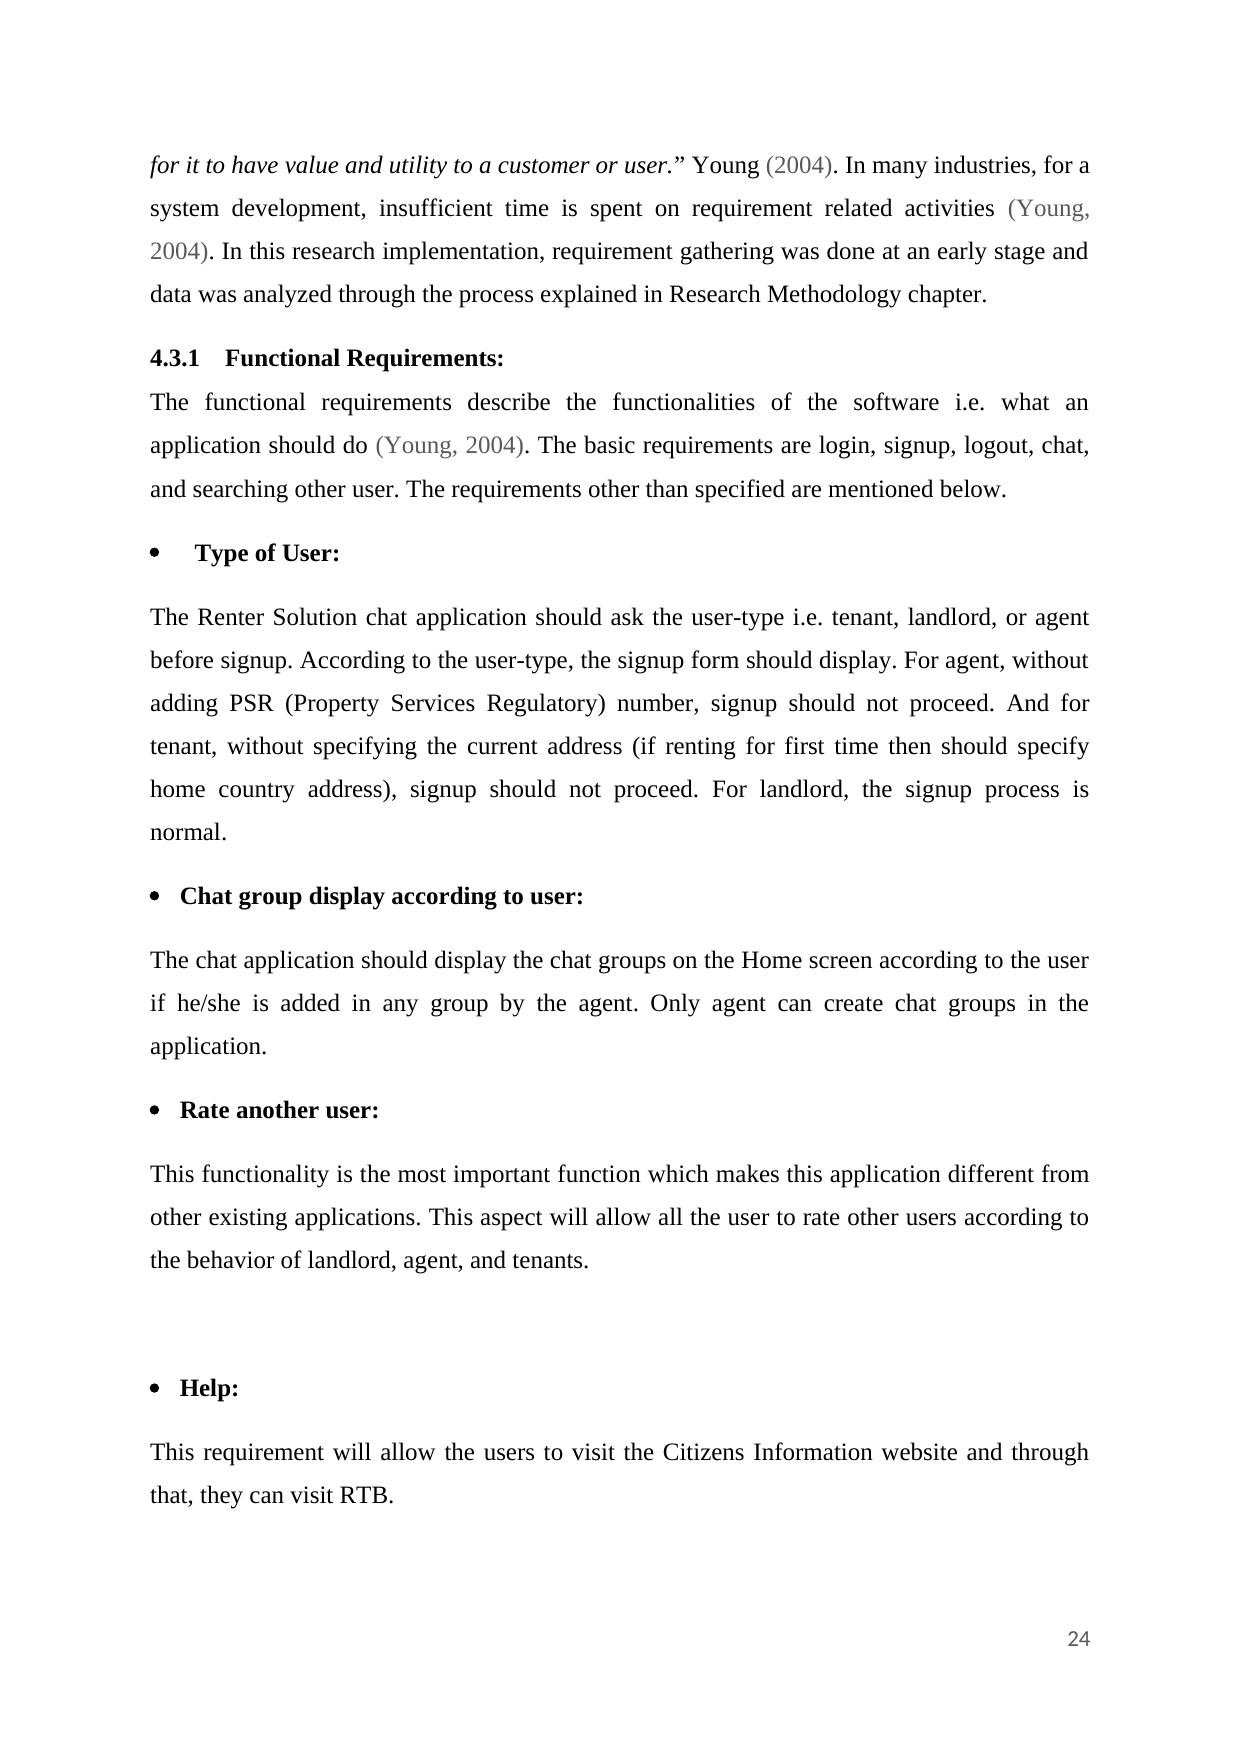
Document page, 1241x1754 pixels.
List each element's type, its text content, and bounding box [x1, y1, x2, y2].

text This requirement will allow the users to visit the Citizens Information website and through that, they can visit RTB. [150, 1437, 1090, 1509]
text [150, 150, 1090, 308]
list Chat group display according to user: [150, 881, 1090, 910]
list Help: [150, 1373, 1090, 1402]
list Type of User: [150, 538, 1090, 566]
text The Renter Solution chat application should ask the user-type i.e. tenant, landlord, or agent before signup. According to the user-type, the signup form should display. For agent, without adding PSR (Property Services Regulatory) number, signup should not proceed. And for tenant, without specifying the current address (if renting for first time then should specify home country address), signup should not proceed. For landlord, the signup process is normal. [150, 602, 1090, 846]
text The chat application should display the chat groups on the Home screen according to the user if he/she is added in any group by the agent. Only agent can create chat groups in the application. [150, 945, 1090, 1060]
subtitle Functional Requirements: [150, 343, 1090, 372]
text The functional requirements describe the functionalities of the software i.e. what an application should do. The basic requirements are login, signup, logout, chat, and searching other user. The requirements other than specified are mentioned below. [150, 387, 1090, 502]
text This functionality is the most important function which makes this application different from other existing applications. This aspect will allow all the user to rate other users according to the behavior of landlord, agent, and tenants. [150, 1159, 1090, 1274]
list Rate another user: [150, 1095, 1090, 1124]
